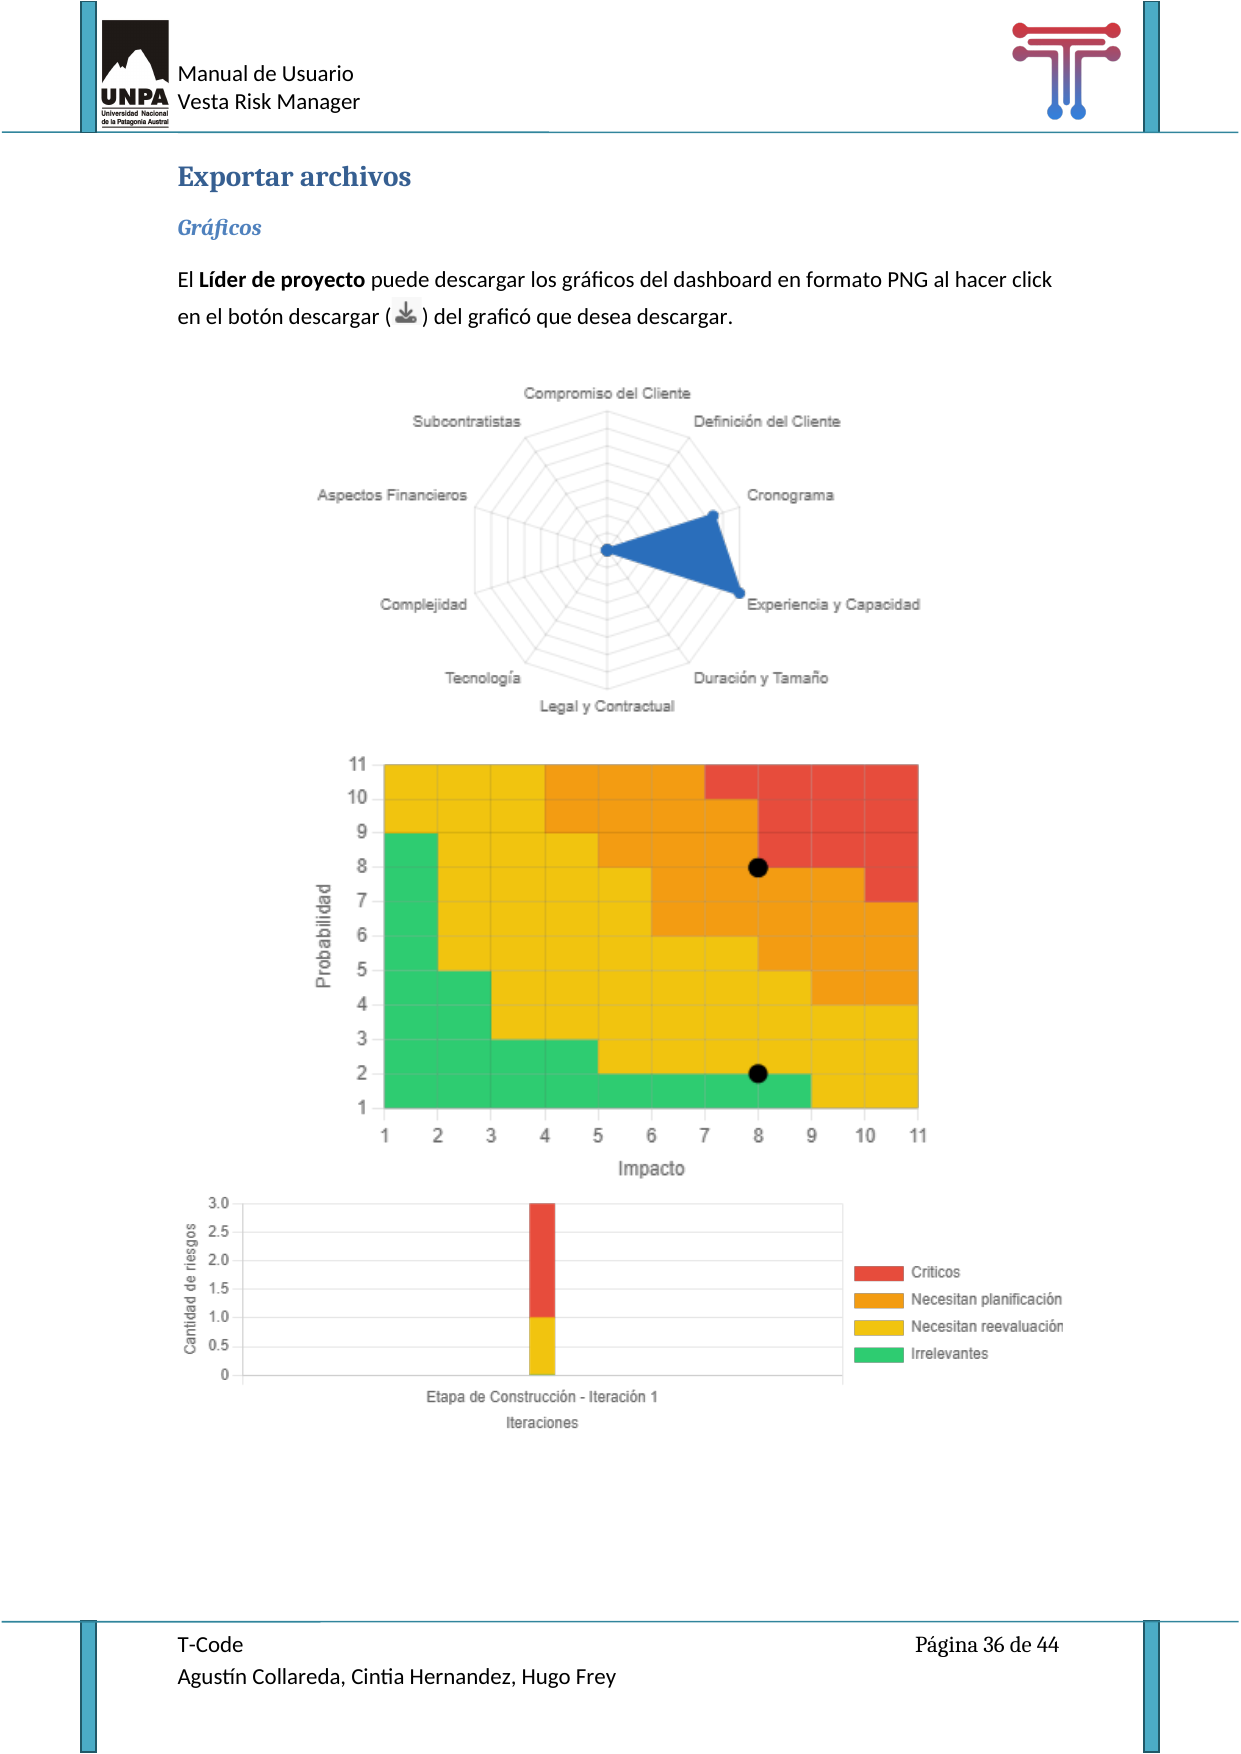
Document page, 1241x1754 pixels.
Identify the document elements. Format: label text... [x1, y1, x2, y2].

picture [391, 297, 422, 325]
picture [177, 1191, 1063, 1438]
picture [307, 355, 933, 746]
text El Líder de proyecto puede descargar los gráficos del dashboard en formato PNG al hacer click en el botón descargar () del graficó que desea descargar. [177, 265, 1063, 330]
subtitle Gráficos [177, 214, 1063, 241]
picture [307, 750, 933, 1188]
picture [1012, 19, 1122, 122]
picture [100, 18, 170, 129]
text Exportar archivos [177, 160, 1063, 193]
